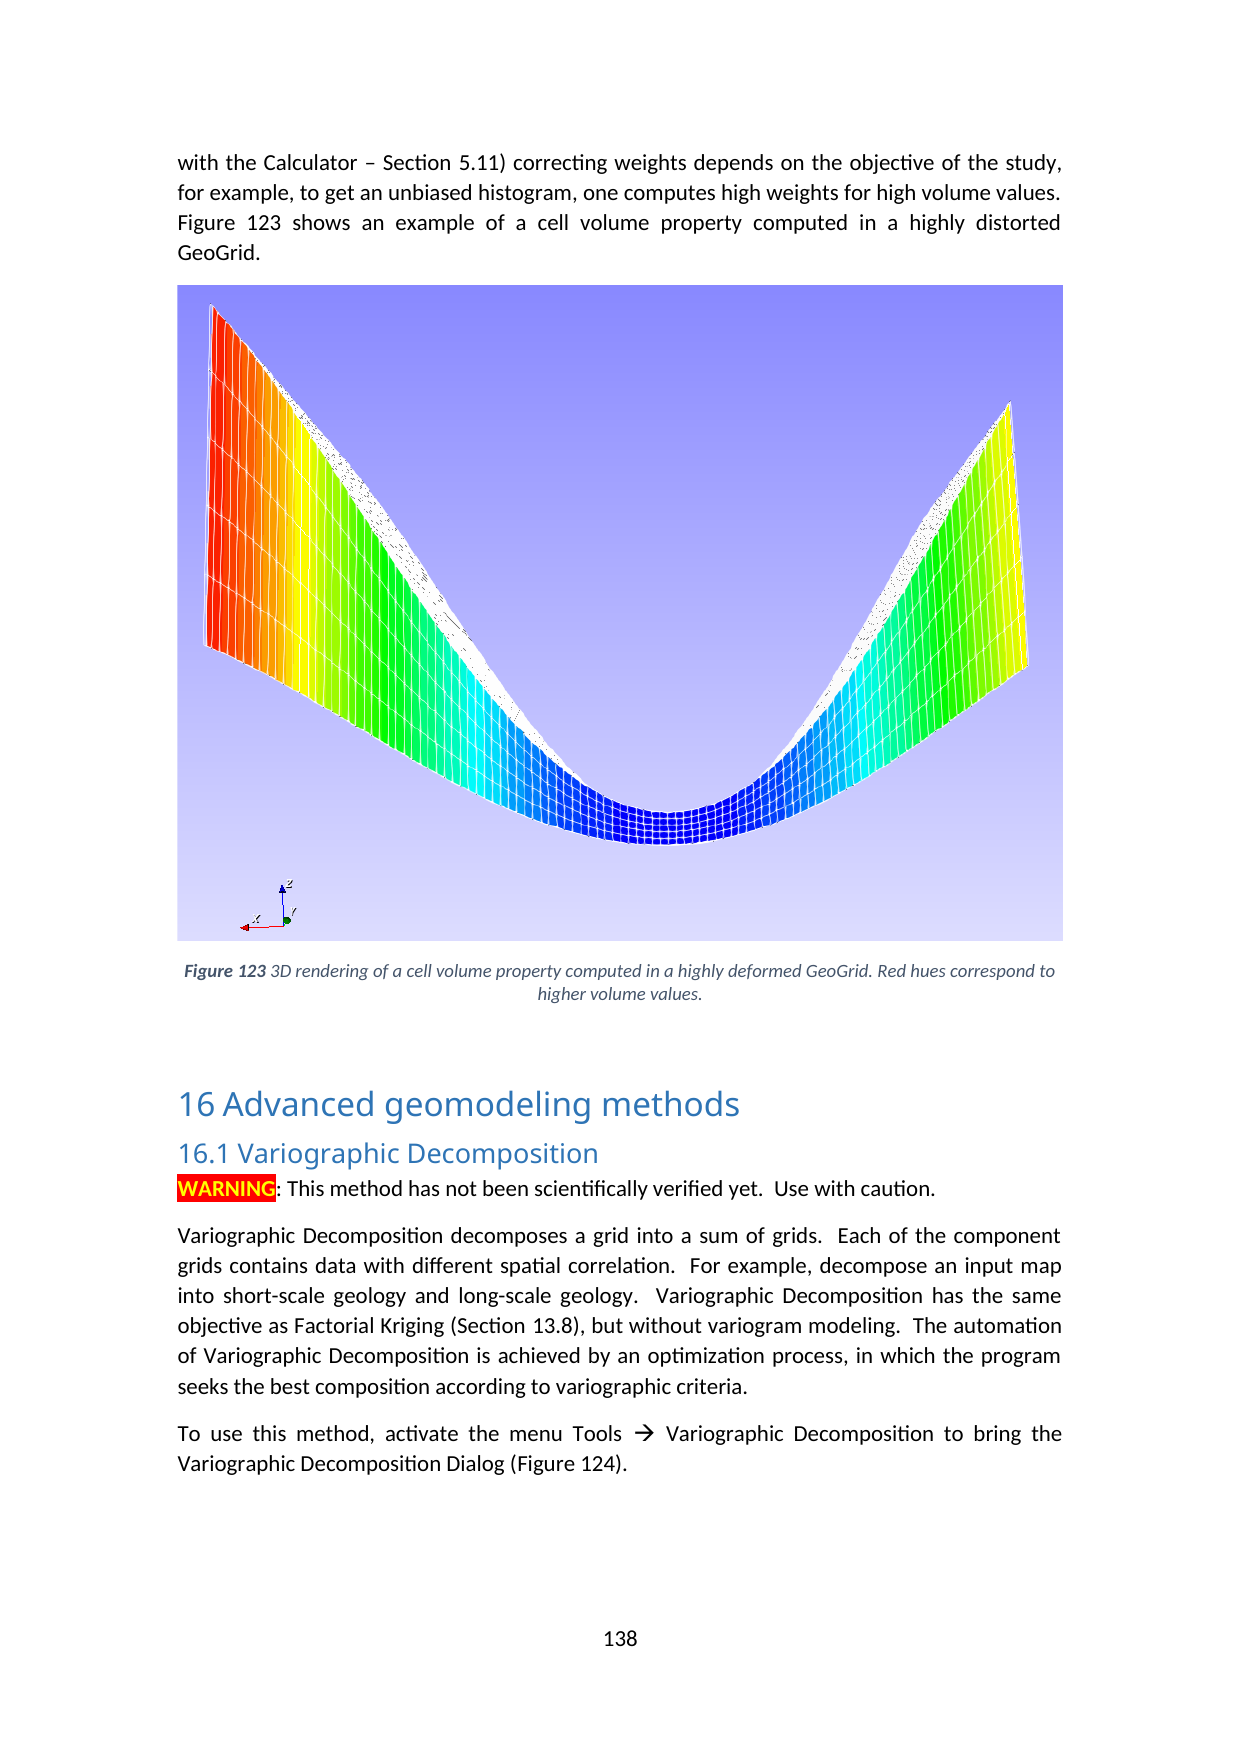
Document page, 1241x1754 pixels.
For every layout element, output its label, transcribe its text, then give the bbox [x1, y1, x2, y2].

picture [177, 285, 1063, 941]
text Variographic Decomposition decomposes a grid into a sum of grids. Each of the component grids contains data with different spatial correlation. For example, decompose an input map into short-scale geology and long-scale geology. Variographic Decomposition has the same objective as Factorial Kriging (Section 12.8), but without variogram modeling. The automation of Variographic Decomposition is achieved by an optimization process, in which the program seeks the best composition according to variographic criteria. [177, 1221, 1063, 1400]
subtitle Advanced geomodeling methods [177, 1081, 1063, 1126]
text WARNING: This method has not been scientifically verified yet. Use with caution. [276, 1174, 1063, 1202]
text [177, 148, 1063, 266]
subtitle Variographic Decomposition [177, 1134, 1063, 1171]
text To use this method, activate the menu Tools Variographic Decomposition to bring the Variographic Decomposition Dialog (Figure 115). [177, 1419, 1063, 1477]
text Figure 123 3D rendering of a cell volume property computed in a highly deformed GeoGrid. Red hues correspond to higher volume values. [177, 959, 1063, 1005]
